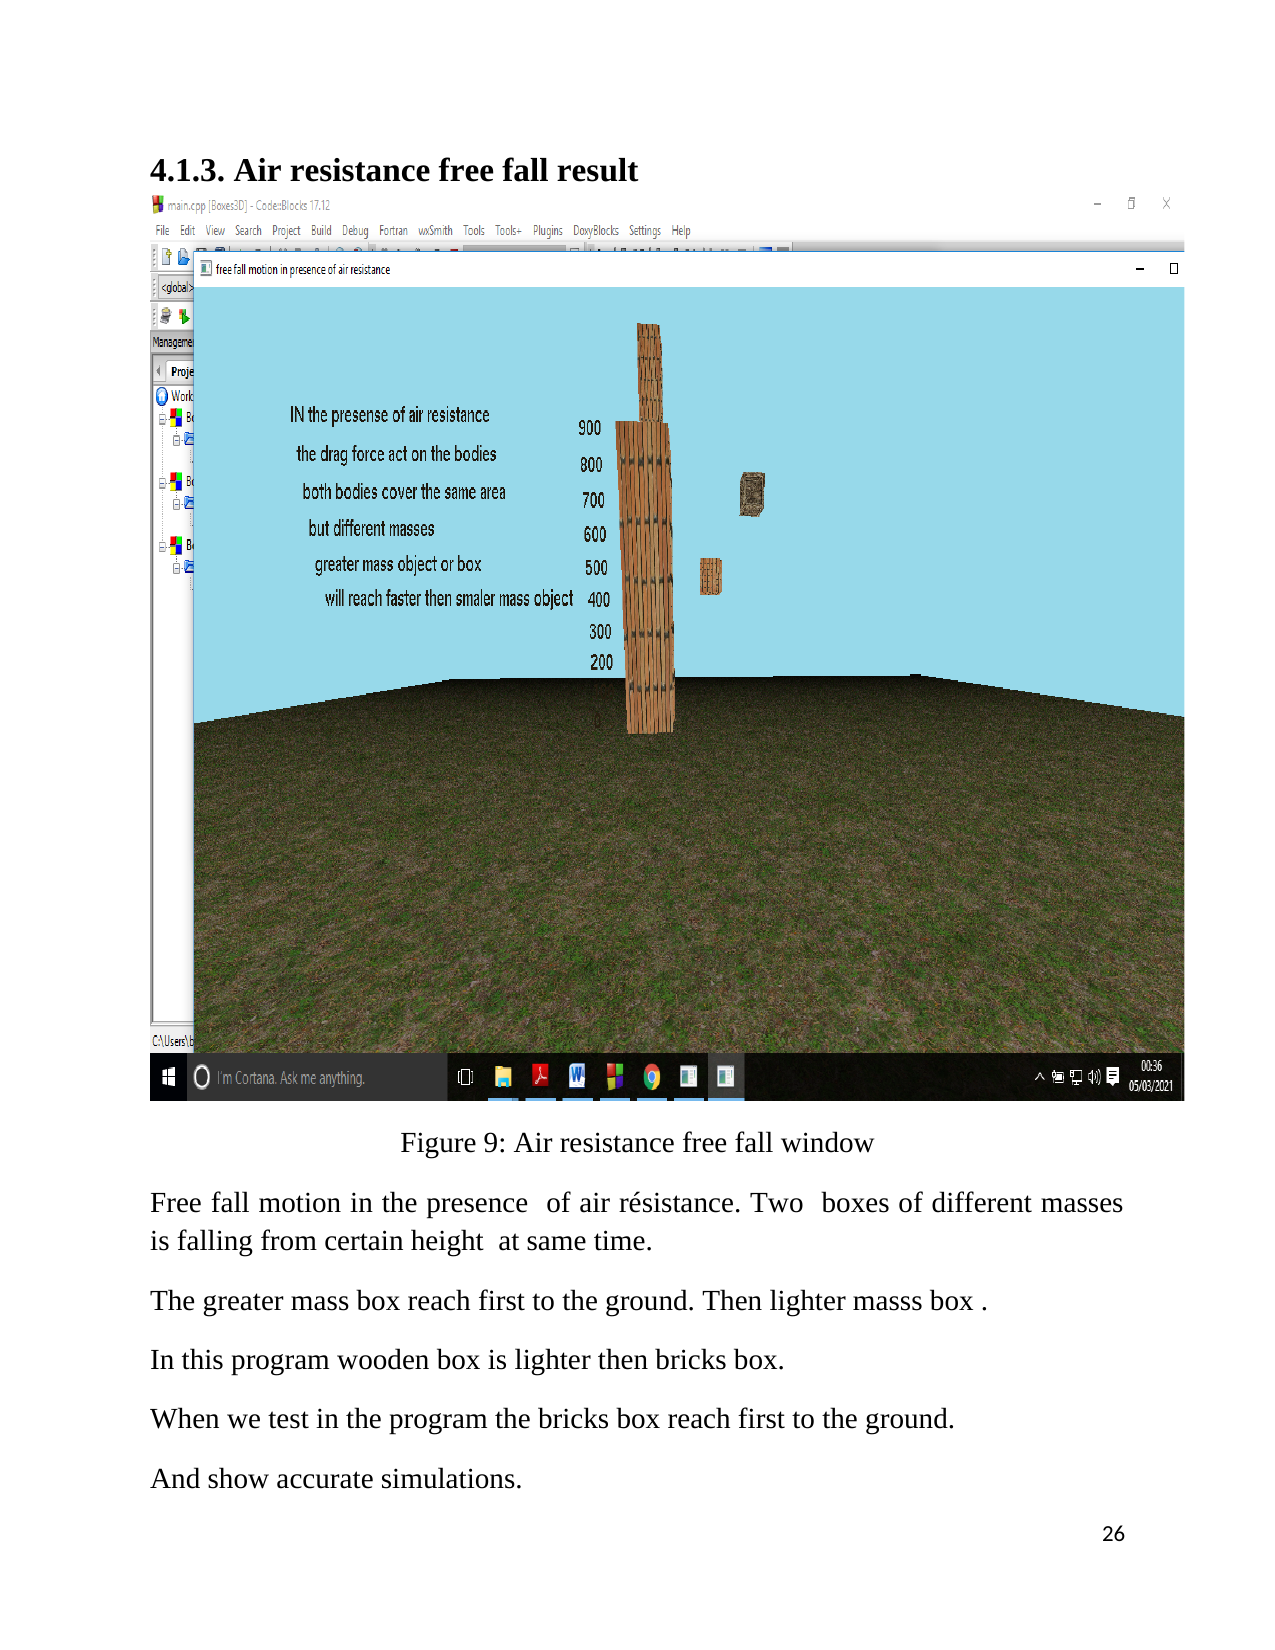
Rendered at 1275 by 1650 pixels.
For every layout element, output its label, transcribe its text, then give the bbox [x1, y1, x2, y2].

text Figure 9: Air resistance free fall window [150, 1125, 1125, 1159]
text When we test in the program the bricks box reach first to the ground. [150, 1401, 1125, 1435]
text In this program wooden box is lighter then bricks box. [150, 1342, 1125, 1376]
text And show accurate simulations. [150, 1461, 1125, 1494]
text 4.1.3. Air resistance free fall result [150, 150, 1125, 192]
text The greater mass box reach first to the ground. Then lighter masss box . [150, 1283, 1125, 1316]
picture [150, 192, 1185, 1101]
text Free fall motion in the presence of air résistance. Two boxes of different masses is falling from certain height at same time. [150, 1185, 1125, 1257]
